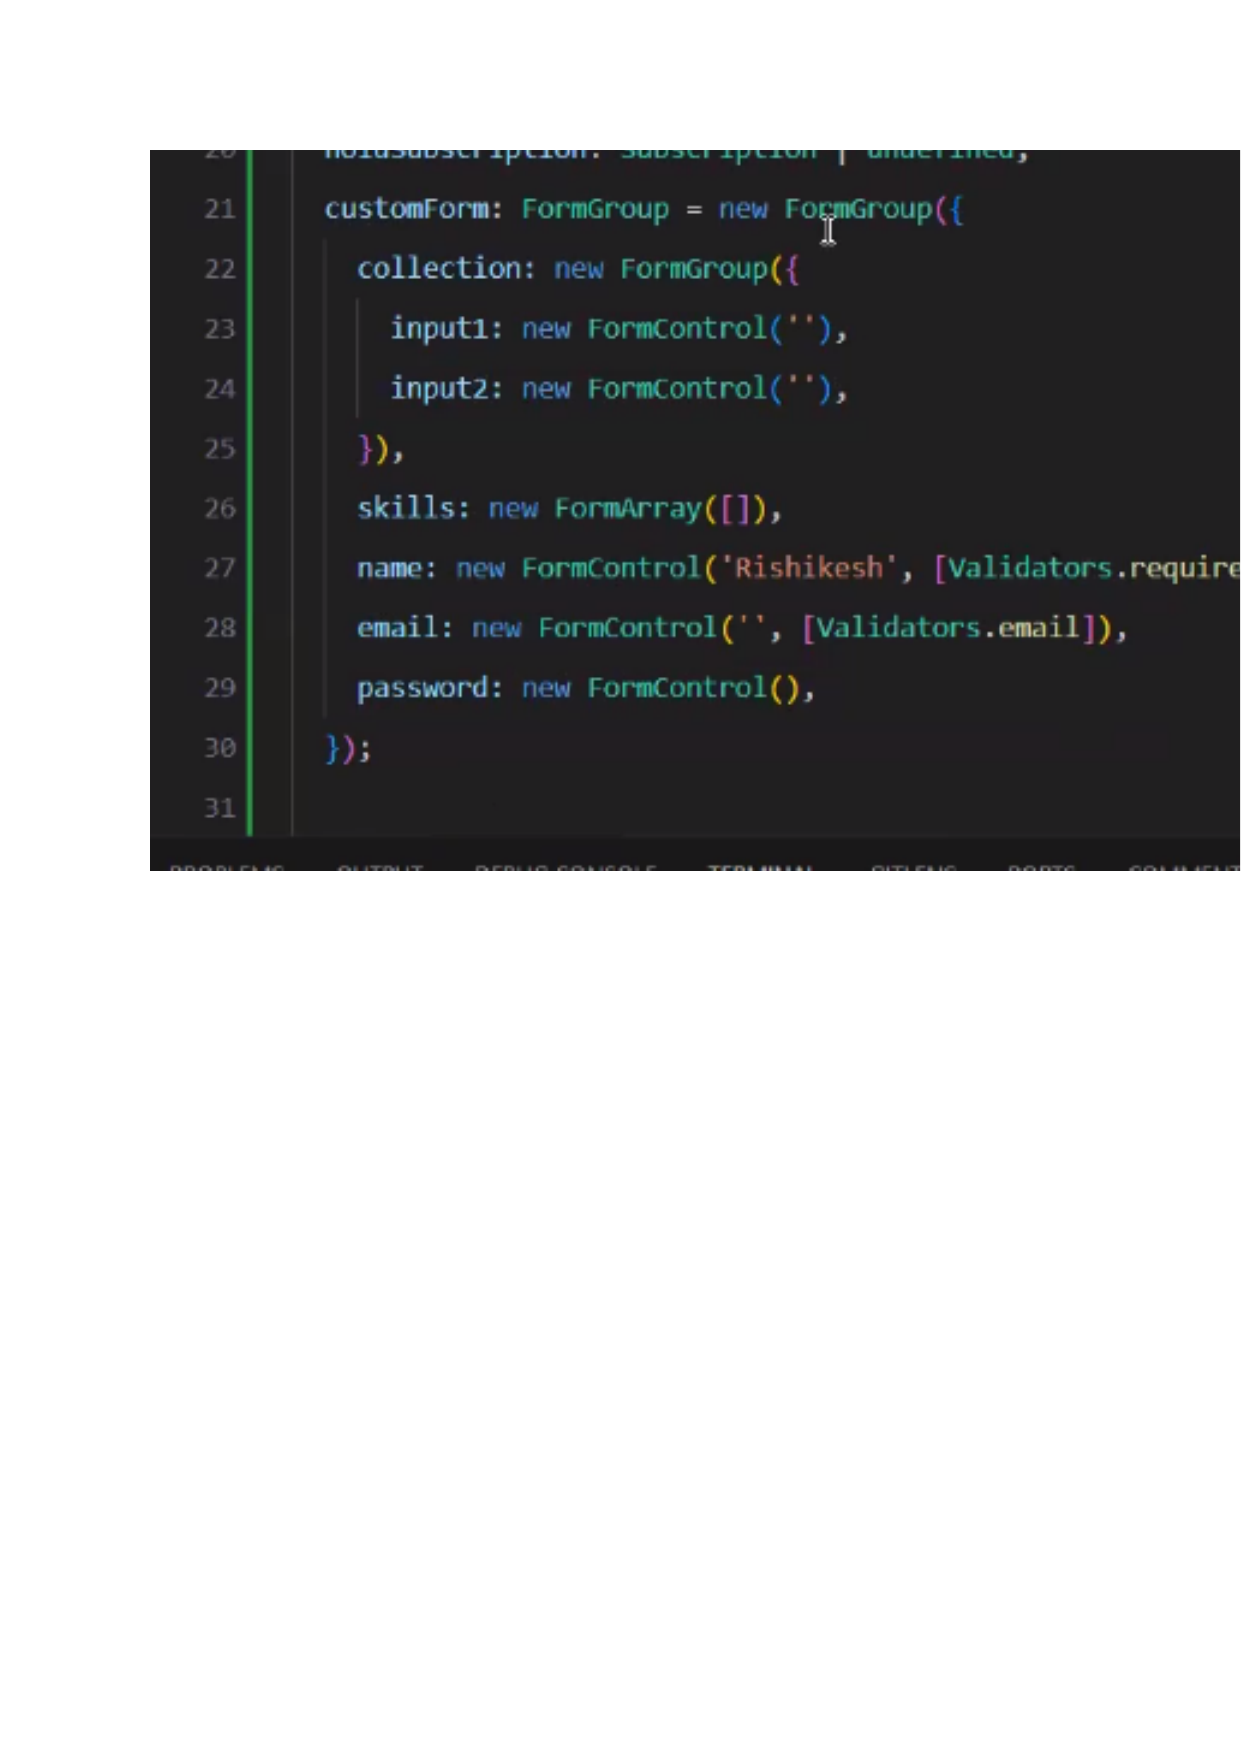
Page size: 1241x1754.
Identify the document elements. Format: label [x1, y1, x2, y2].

picture [150, 150, 1241, 871]
